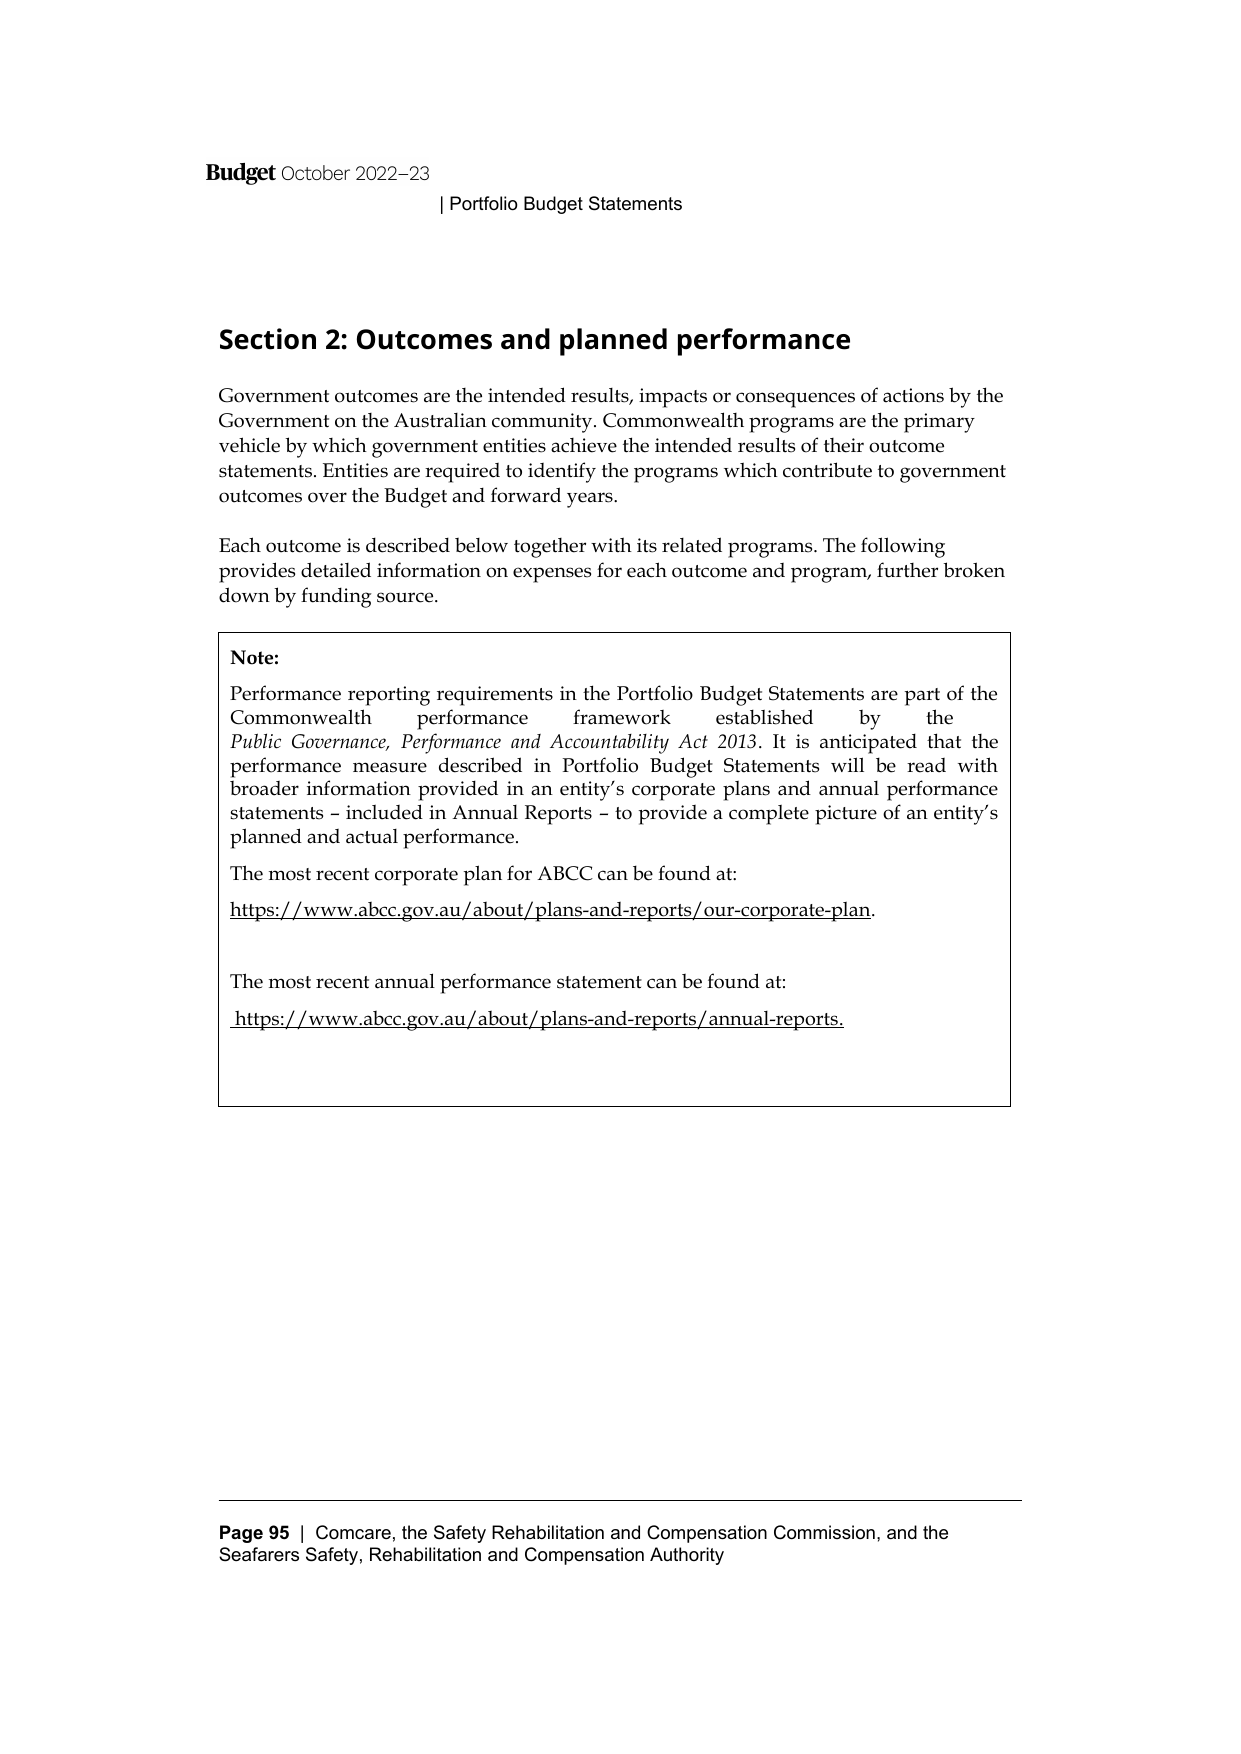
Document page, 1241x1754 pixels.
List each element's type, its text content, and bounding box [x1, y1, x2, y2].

table_header Note: Performance reporting requirements in the Portfolio Budget Statements are part of the Commonwealth performance framework established by the Public Governance, Performance and Accountability Act 2013. It is anticipated that the performance measure described in Portfolio Budget Statements will be read with broader information provided in an entity’s corporate plans and annual performance statements – included in Annual Reports – to provide a complete picture of an entity’s planned and actual performance. The most recent corporate plan for ABCC can be found at: https://www.abcc.gov.au/about/plans-and-reports/our-corporate-plan. The most recent annual performance statement can be found at: https://www.abcc.gov.au/about/plans-and-reports/annual-reports. [219, 633, 1010, 1106]
subtitle Section 2: Outcomes and planned performance [218, 320, 1022, 357]
text Each outcome is described below together with its related programs. The following provides detailed information on expenses for each outcome and program, further broken down by funding source. [218, 532, 1022, 607]
picture [206, 157, 429, 186]
text Government outcomes are the intended results, impacts or consequences of actions by the Government on the Australian community. Commonwealth programs are the primary vehicle by which government entities achieve the intended results of their outcome statements. Entities are required to identify the programs which contribute to government outcomes over the Budget and forward years. [218, 382, 1022, 507]
